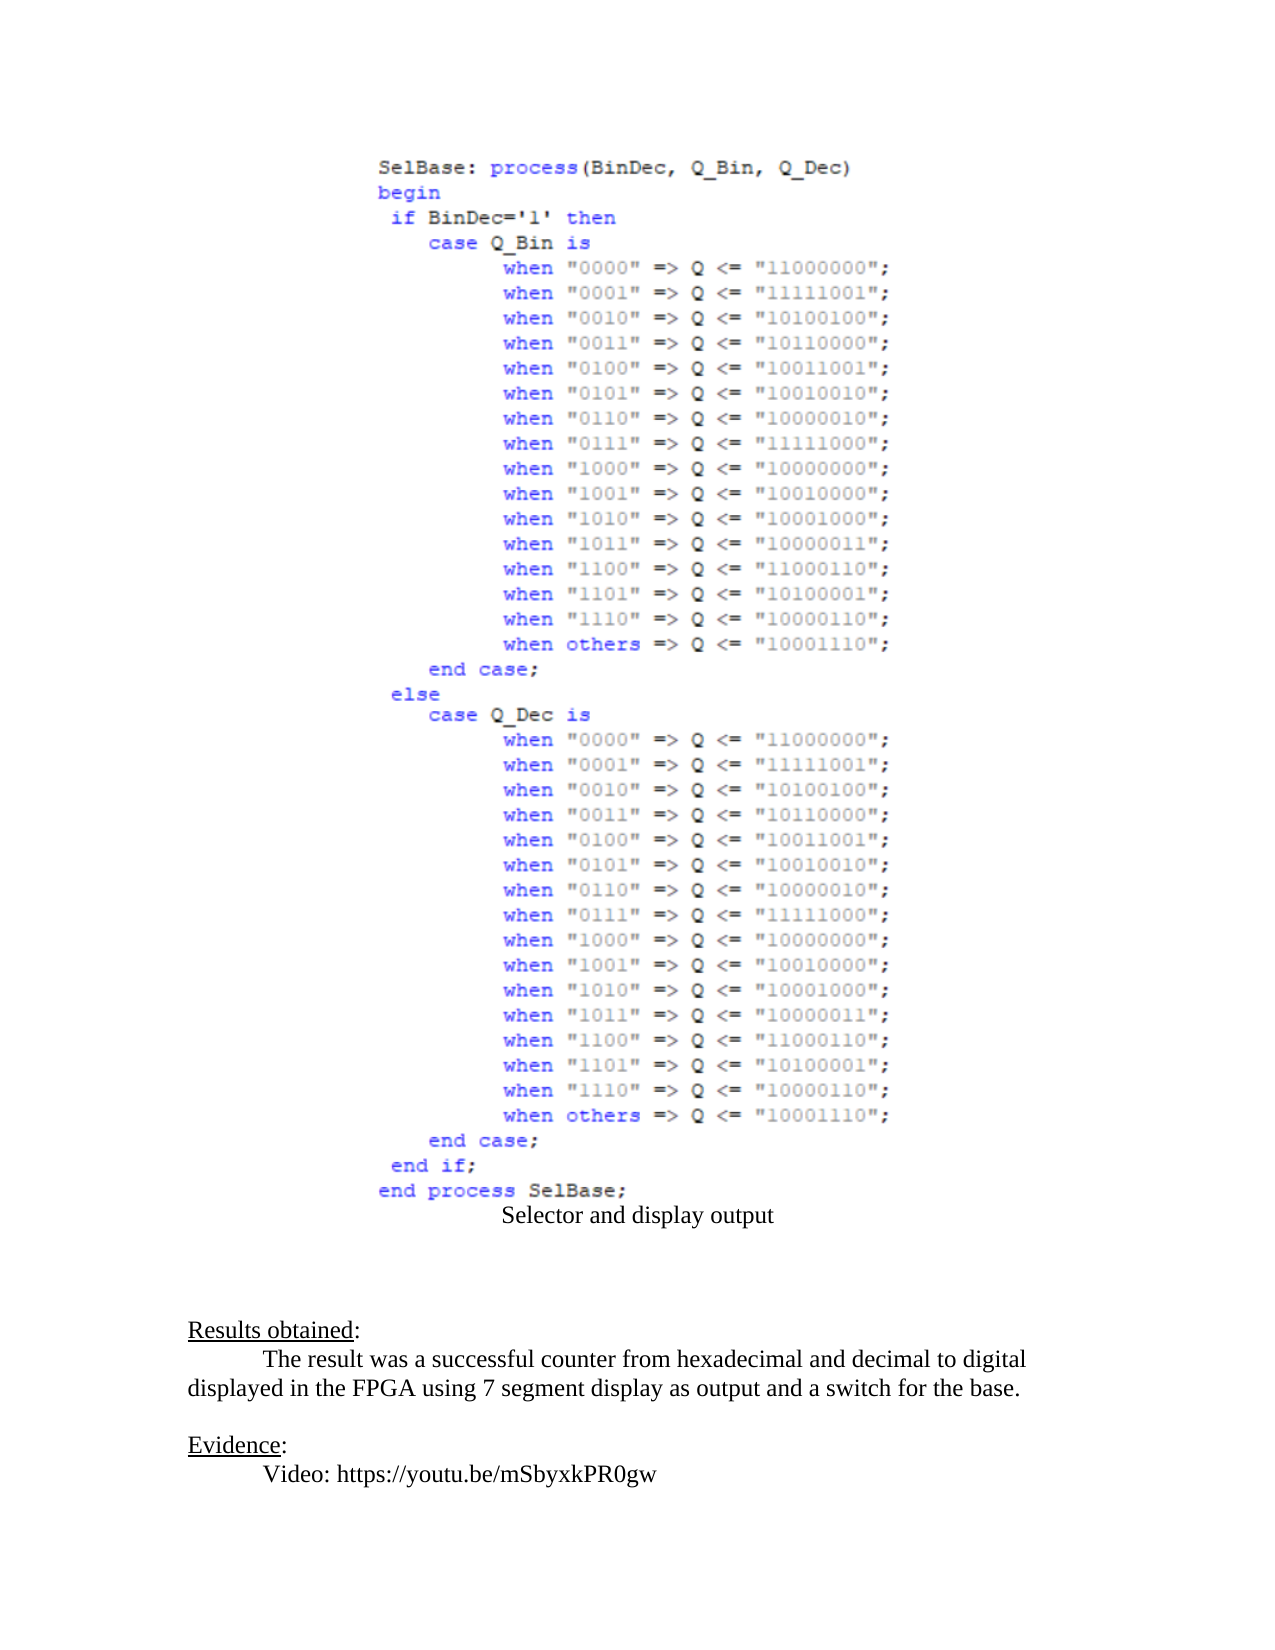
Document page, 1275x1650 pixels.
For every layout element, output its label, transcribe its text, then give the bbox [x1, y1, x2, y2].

text The result was a successful counter from hexadecimal and decimal to digital displayed in the FPGA using 7 segment display as output and a switch for the base. [187, 1344, 1087, 1401]
picture [372, 150, 903, 1201]
text Evidence: [187, 1430, 1087, 1459]
text Video: https://youtu.be/mSbyxkPR0gw [187, 1459, 1087, 1488]
text Results obtained: [187, 1315, 1087, 1344]
text Selector and display output [187, 1200, 1087, 1229]
